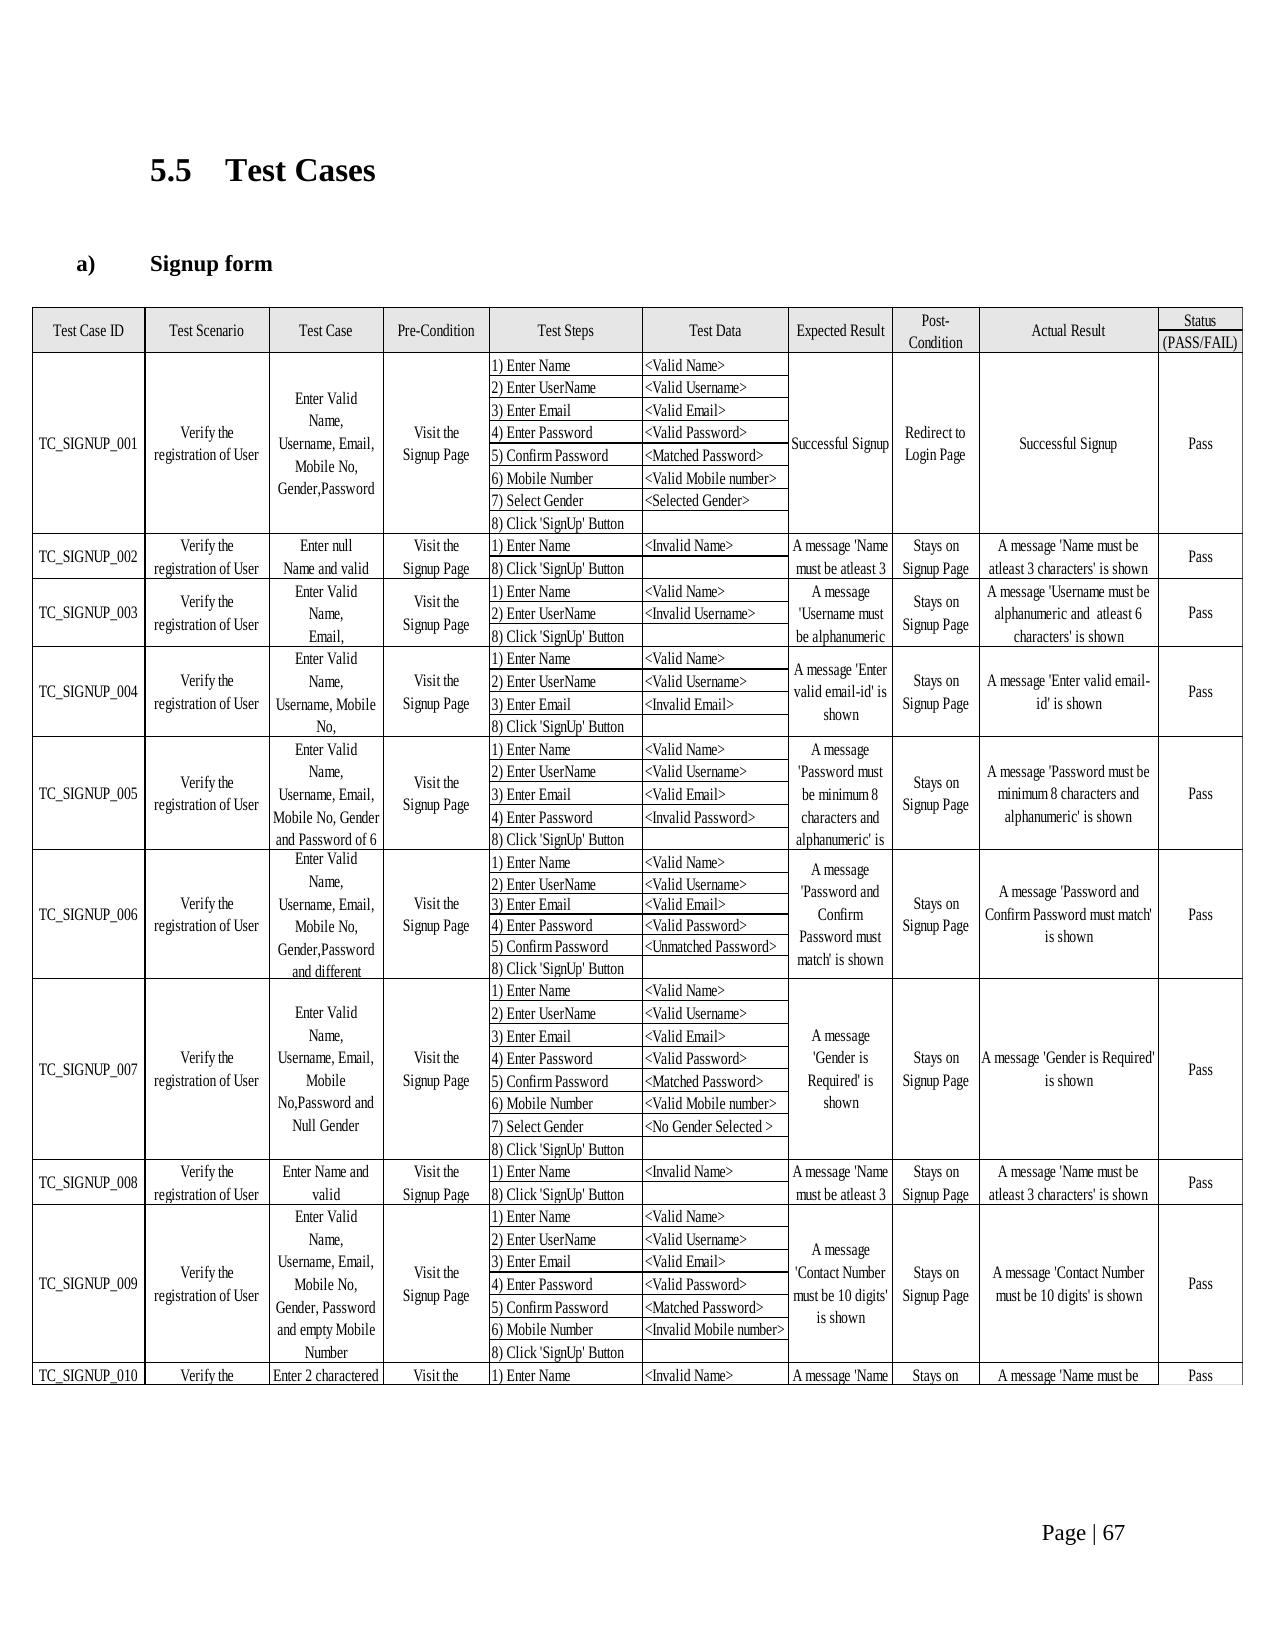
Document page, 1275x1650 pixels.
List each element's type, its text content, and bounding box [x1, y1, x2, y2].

list Signup form [76, 250, 1125, 276]
subtitle Test Cases [150, 150, 1125, 188]
